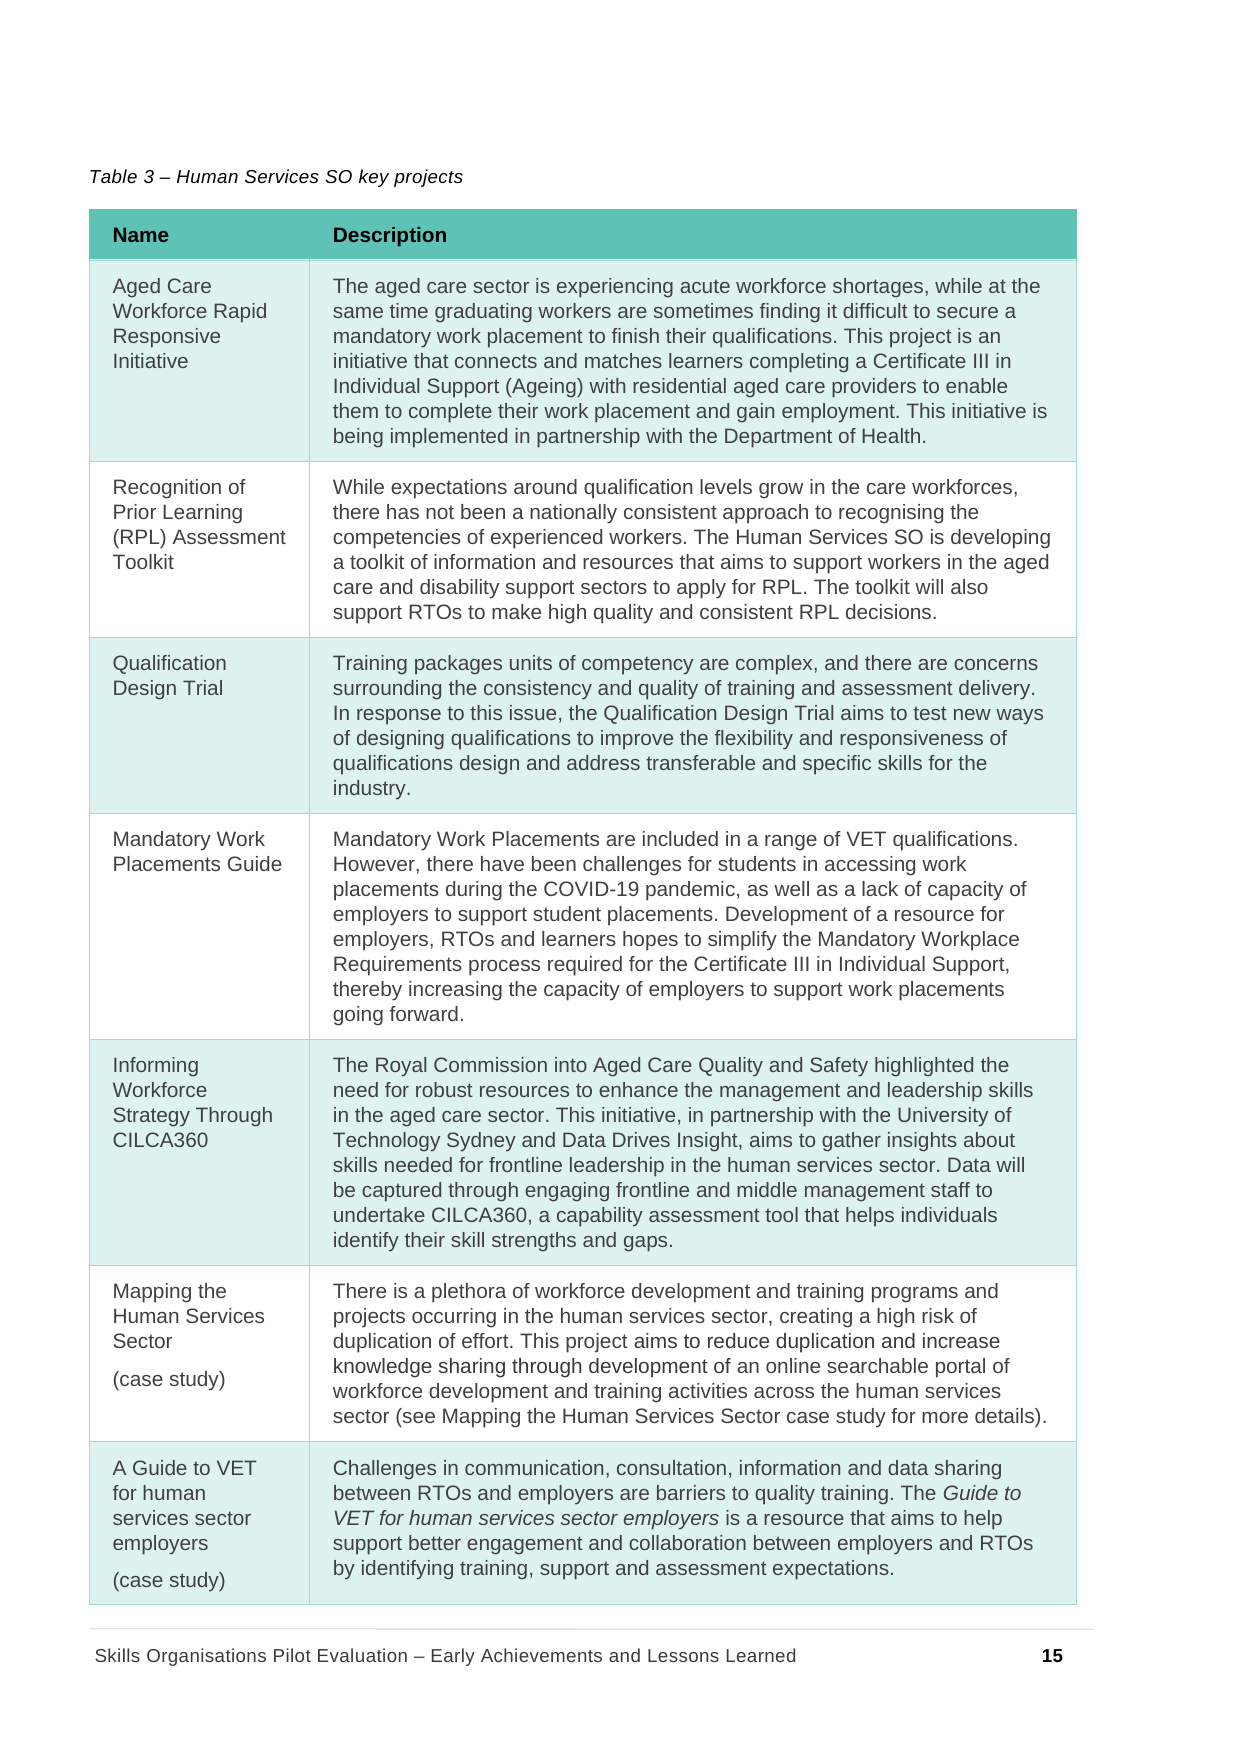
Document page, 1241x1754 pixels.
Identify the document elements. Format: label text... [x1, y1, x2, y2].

table_cell Challenges in communication, consultation, information and data sharing between RTOs and employers are barriers to quality training. The Guide to VET for human services sector employers is a resource that aims to help support better engagement and collaboration between employers and RTOs by identifying training, support and assessment expectations. [310, 1442, 1076, 1604]
table_cell A Guide to VET for human services sector employers (case study) [90, 1442, 309, 1604]
table_cell Mandatory Work Placements are included in a range of VET qualifications. However, there have been challenges for students in accessing work placements during the COVID-19 pandemic, as well as a lack of capacity of employers to support student placements. Development of a resource for employers, RTOs and learners hopes to simplify the Mandatory Workplace Requirements process required for the Certificate III in Individual Support, thereby increasing the capacity of employers to support work placements going forward. [310, 814, 1076, 1039]
table_header Name [90, 210, 309, 259]
table_cell Aged Care Workforce Rapid Responsive Initiative [90, 261, 309, 461]
table_cell There is a plethora of workforce development and training programs and projects occurring in the human services sector, creating a high risk of duplication of effort. This project aims to reduce duplication and increase knowledge sharing through development of an online searchable portal of workforce development and training activities across the human services sector (see Mapping the Human Services Sector case study for more details). [310, 1266, 1076, 1441]
text Table 3 – Human Services SO key projects [89, 166, 1152, 188]
table_cell Qualification Design Trial [90, 638, 309, 813]
table_cell The aged care sector is experiencing acute workforce shortages, while at the same time graduating workers are sometimes finding it difficult to secure a mandatory work placement to finish their qualifications. This project is an initiative that connects and matches learners completing a Certificate III in Individual Support (Ageing) with residential aged care providers to enable them to complete their work placement and gain employment. This initiative is being implemented in partnership with the Department of Health. [310, 261, 1076, 461]
table_cell Recognition of Prior Learning (RPL) Assessment Toolkit [90, 462, 309, 637]
table_cell Informing Workforce Strategy Through CILCA360 [90, 1040, 309, 1265]
table_cell While expectations around qualification levels grow in the care workforces, there has not been a nationally consistent approach to recognising the competencies of experienced workers. The Human Services SO is developing a toolkit of information and resources that aims to support workers in the aged care and disability support sectors to apply for RPL. The toolkit will also support RTOs to make high quality and consistent RPL decisions. [310, 462, 1076, 637]
table_cell The Royal Commission into Aged Care Quality and Safety highlighted the need for robust resources to enhance the management and leadership skills in the aged care sector. This initiative, in partnership with the University of Technology Sydney and Data Drives Insight, aims to gather insights about skills needed for frontline leadership in the human services sector. Data will be captured through engaging frontline and middle management staff to undertake CILCA360, a capability assessment tool that helps individuals identify their skill strengths and gaps. [310, 1040, 1076, 1265]
table_cell Training packages units of competency are complex, and there are concerns surrounding the consistency and quality of training and assessment delivery. In response to this issue, the Qualification Design Trial aims to test new ways of designing qualifications to improve the flexibility and responsiveness of qualifications design and address transferable and specific skills for the industry. [310, 638, 1076, 813]
table_cell Mapping the Human Services Sector (case study) [90, 1266, 309, 1441]
table_cell Mandatory Work Placements Guide [90, 814, 309, 1039]
table_header Description [310, 210, 1076, 259]
